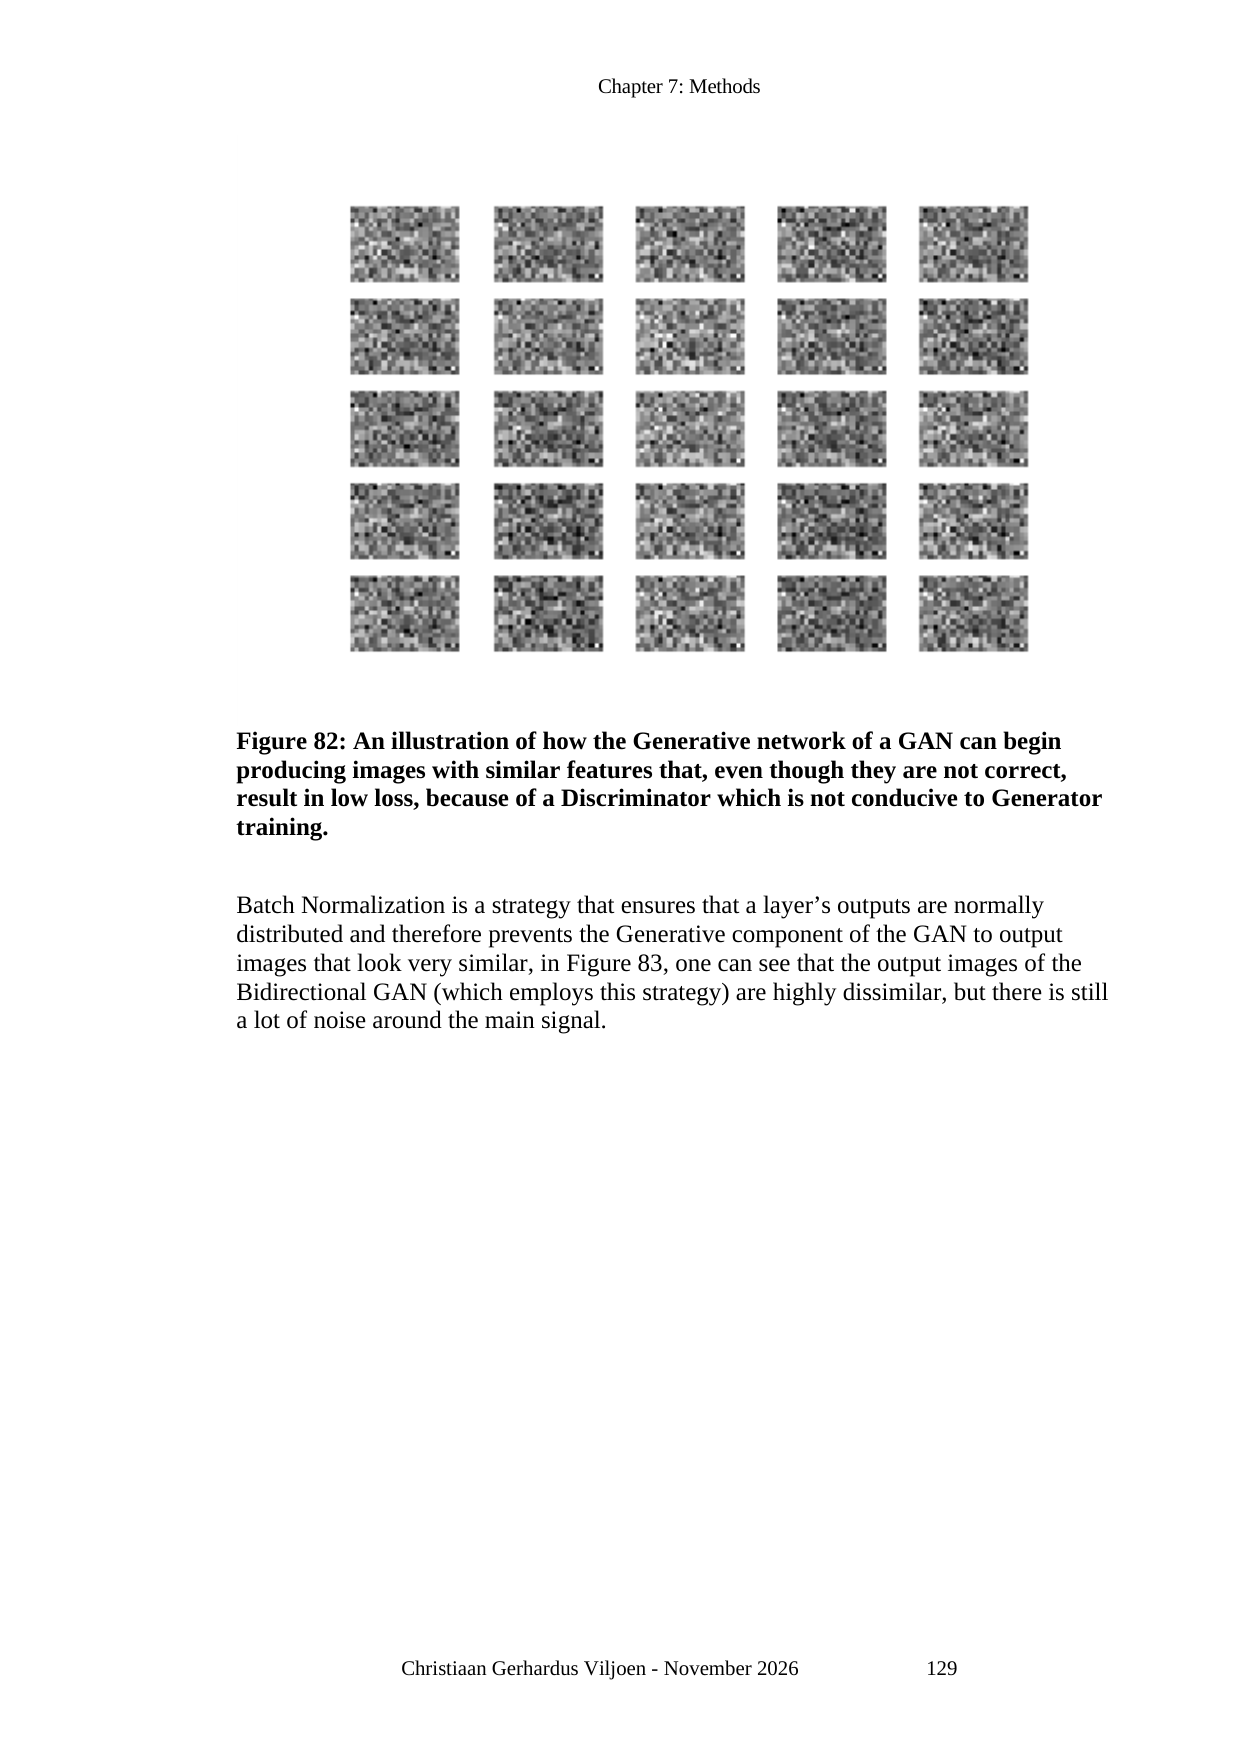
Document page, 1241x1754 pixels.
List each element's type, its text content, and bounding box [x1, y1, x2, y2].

picture [236, 135, 1123, 726]
text Figure 82: An illustration of how the Generative network of a GAN can begin producing images with similar features that, even though they are not correct, result in low loss, because of a Discriminator which is not conducive to Generator training. [236, 726, 1122, 841]
text Batch Normalization is a strategy that ensures that a layer’s outputs are normally distributed and therefore prevents the Generative component of the GAN to output images that look very similar, in Figure 75, one can see that the output images of the Bidirectional GAN (which employs this strategy) are highly dissimilar, but there is still a lot of noise around the main signal. [236, 891, 1122, 1034]
